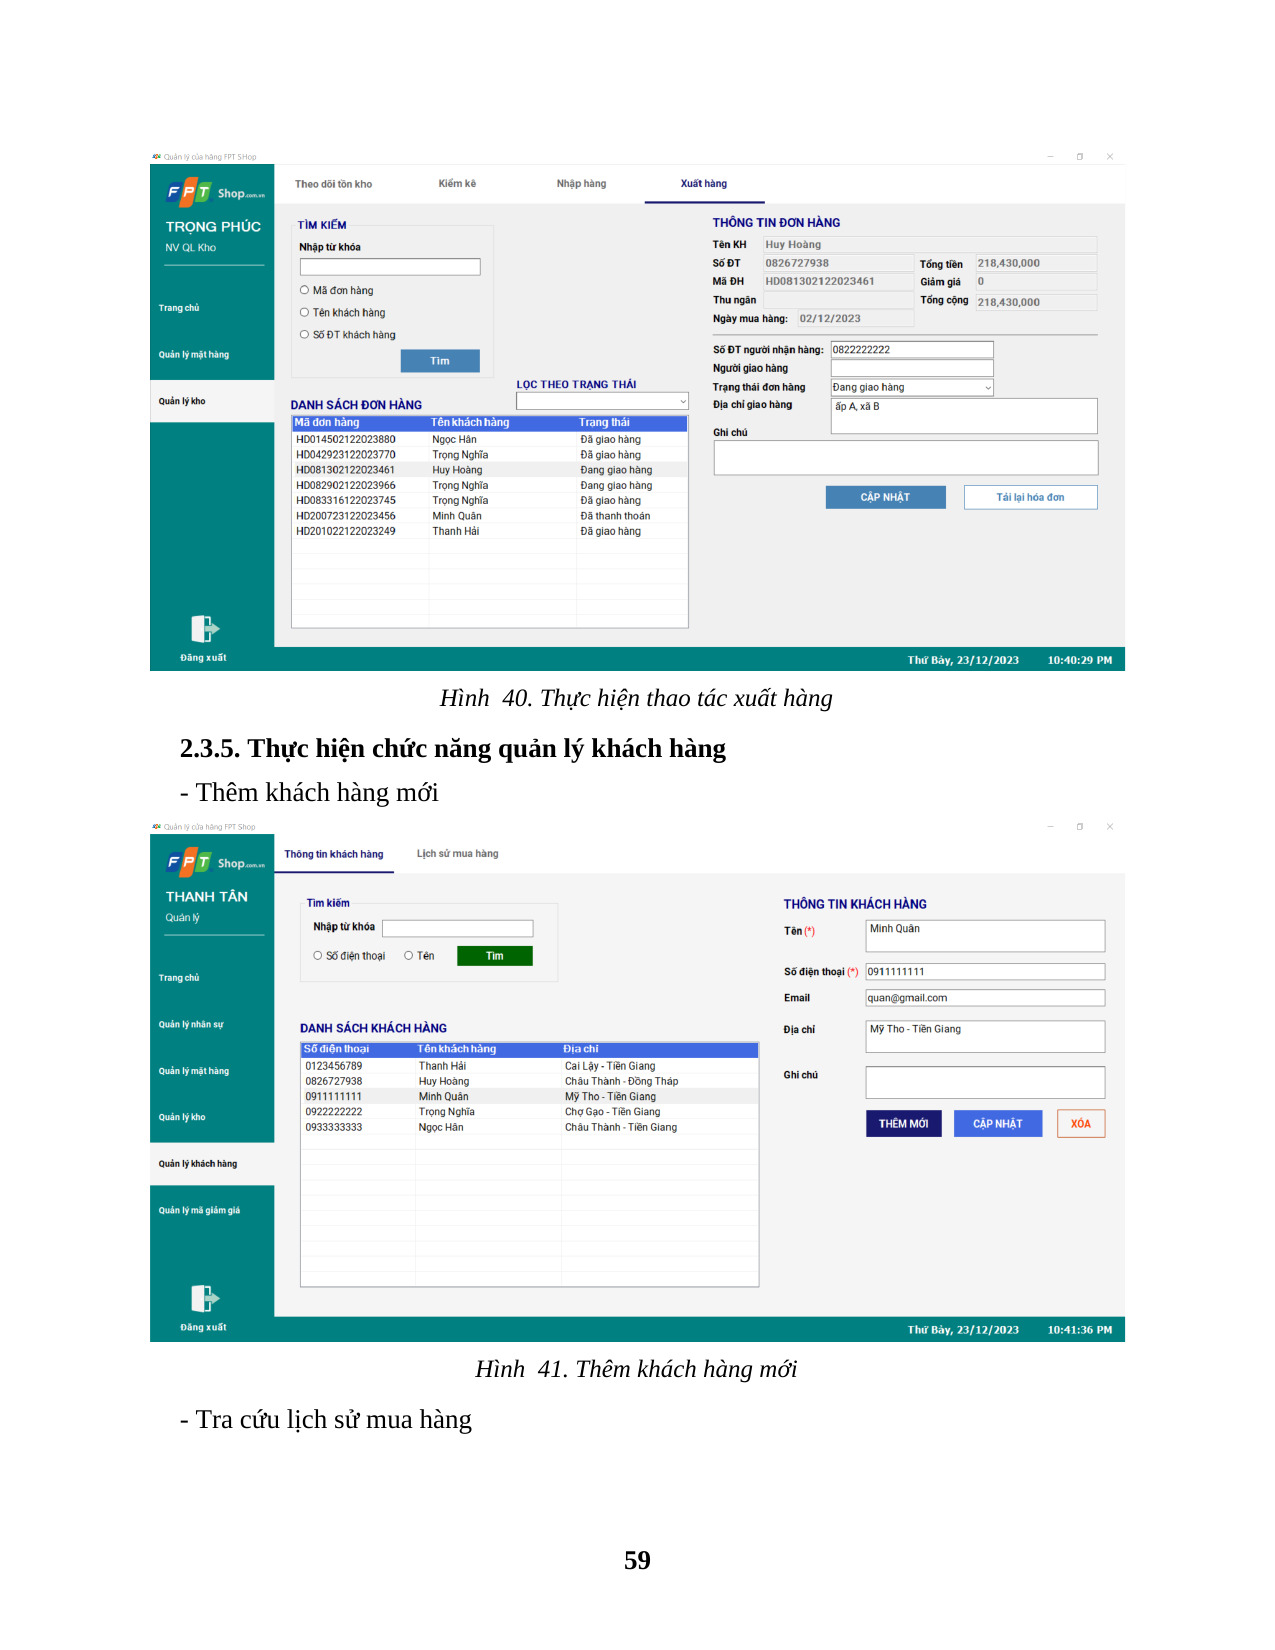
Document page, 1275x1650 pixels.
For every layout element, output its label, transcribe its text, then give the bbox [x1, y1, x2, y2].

text - Tra cứu lịch sử mua hàng [150, 1403, 1125, 1435]
text Hình 41. Thêm khách hàng mới [150, 1354, 1125, 1383]
picture [150, 150, 1125, 671]
picture [150, 820, 1125, 1342]
text Hình 40. Thực hiện thao tác xuất hàng [150, 683, 1125, 712]
text - Thêm khách hàng mới [150, 776, 1125, 807]
subtitle 2.3.5. Thực hiện chức năng quản lý khách hàng [179, 733, 1125, 764]
